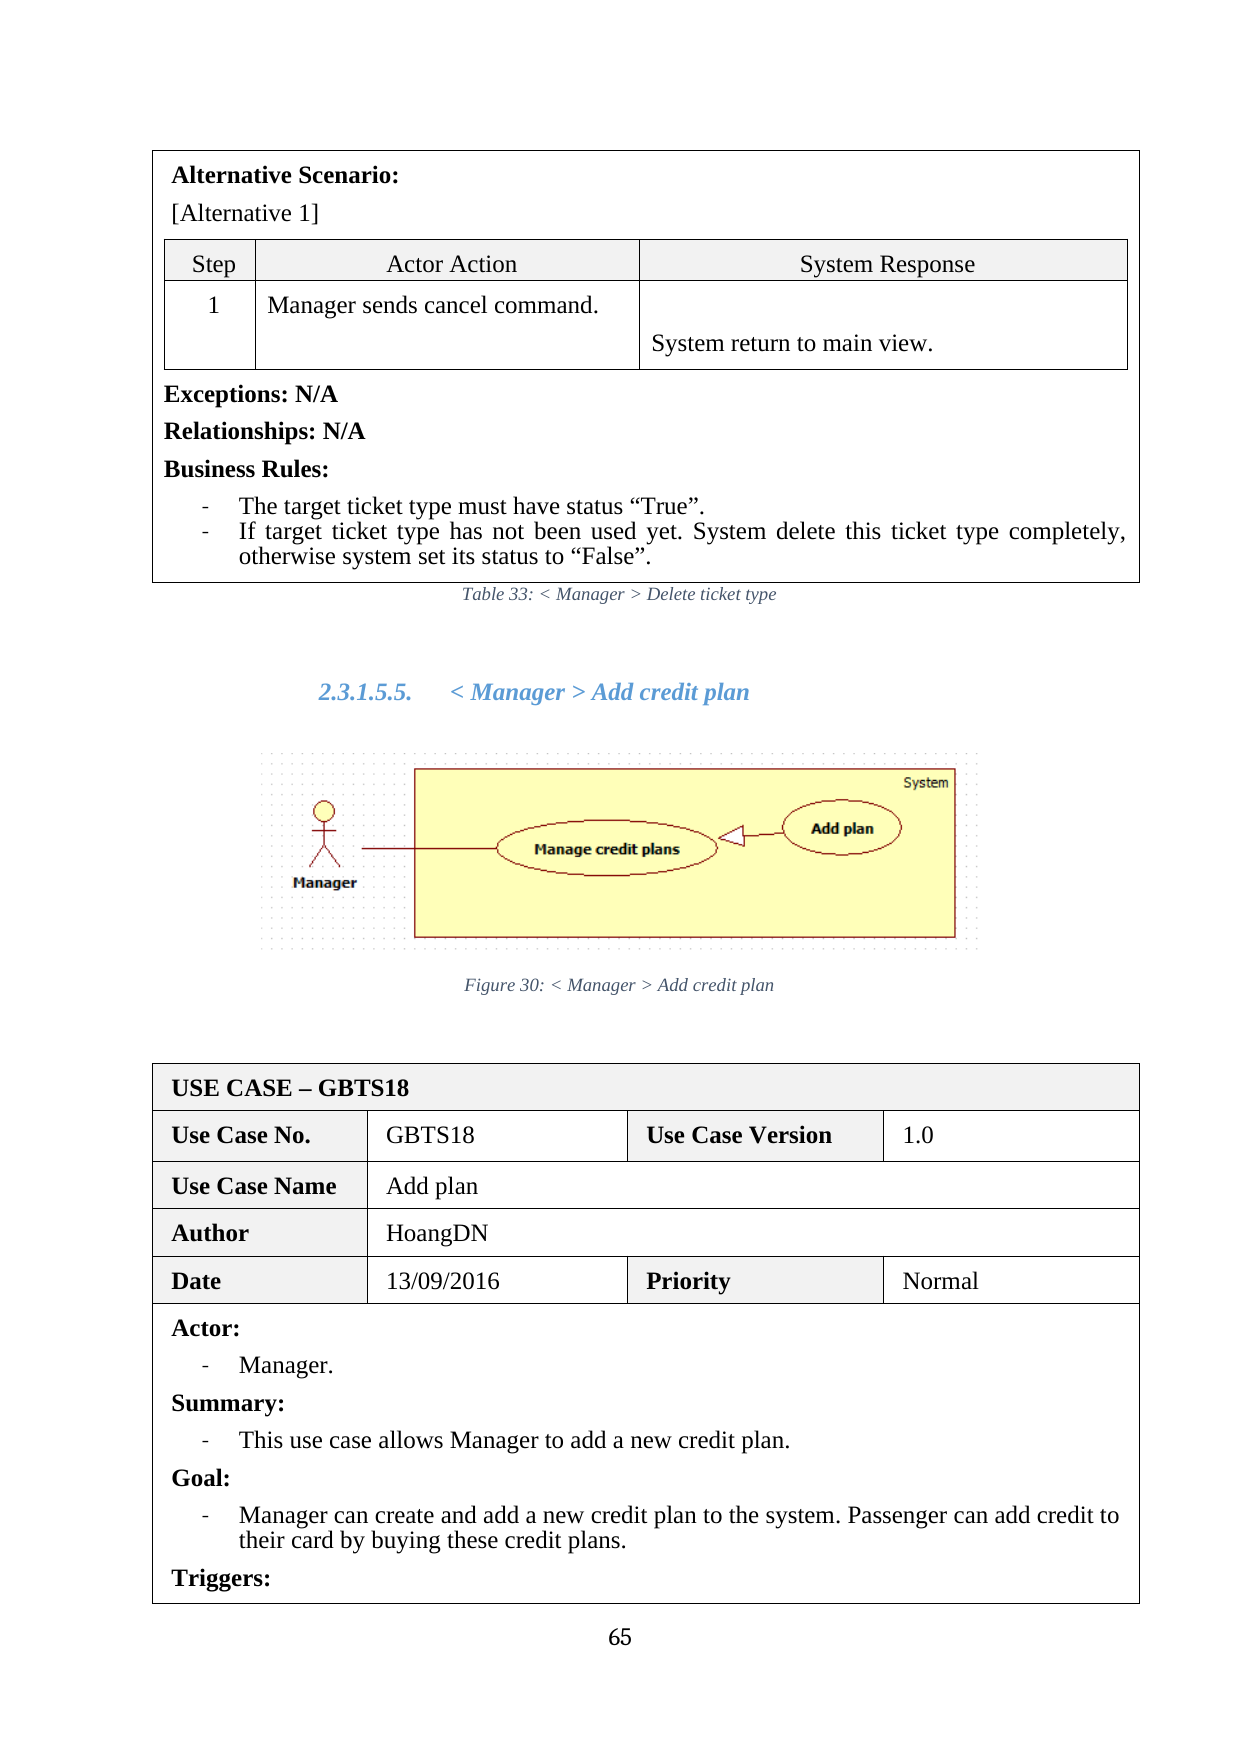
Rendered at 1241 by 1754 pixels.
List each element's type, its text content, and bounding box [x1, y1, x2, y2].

table_cell Use Case Name [153, 1162, 367, 1208]
table_cell Priority [628, 1257, 883, 1303]
picture [261, 753, 980, 956]
table_cell Normal [884, 1257, 1139, 1303]
table_cell Use Case No. [153, 1111, 367, 1161]
table_cell HoangDN [368, 1209, 1139, 1256]
subtitle < Manager > Add credit plan [319, 677, 1090, 705]
table_cell Use Case Version [628, 1111, 883, 1161]
table_cell 1.0 [884, 1111, 1139, 1161]
table_cell Author [153, 1209, 367, 1256]
table_header USE CASE – GBTS18 [153, 1064, 1139, 1110]
table_cell GBTS18 [368, 1111, 627, 1161]
table_cell Date [153, 1257, 367, 1303]
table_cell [153, 151, 1139, 582]
table_cell Add plan [368, 1162, 1139, 1208]
table_cell 13/09/2016 [368, 1257, 627, 1303]
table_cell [153, 1304, 1139, 1603]
